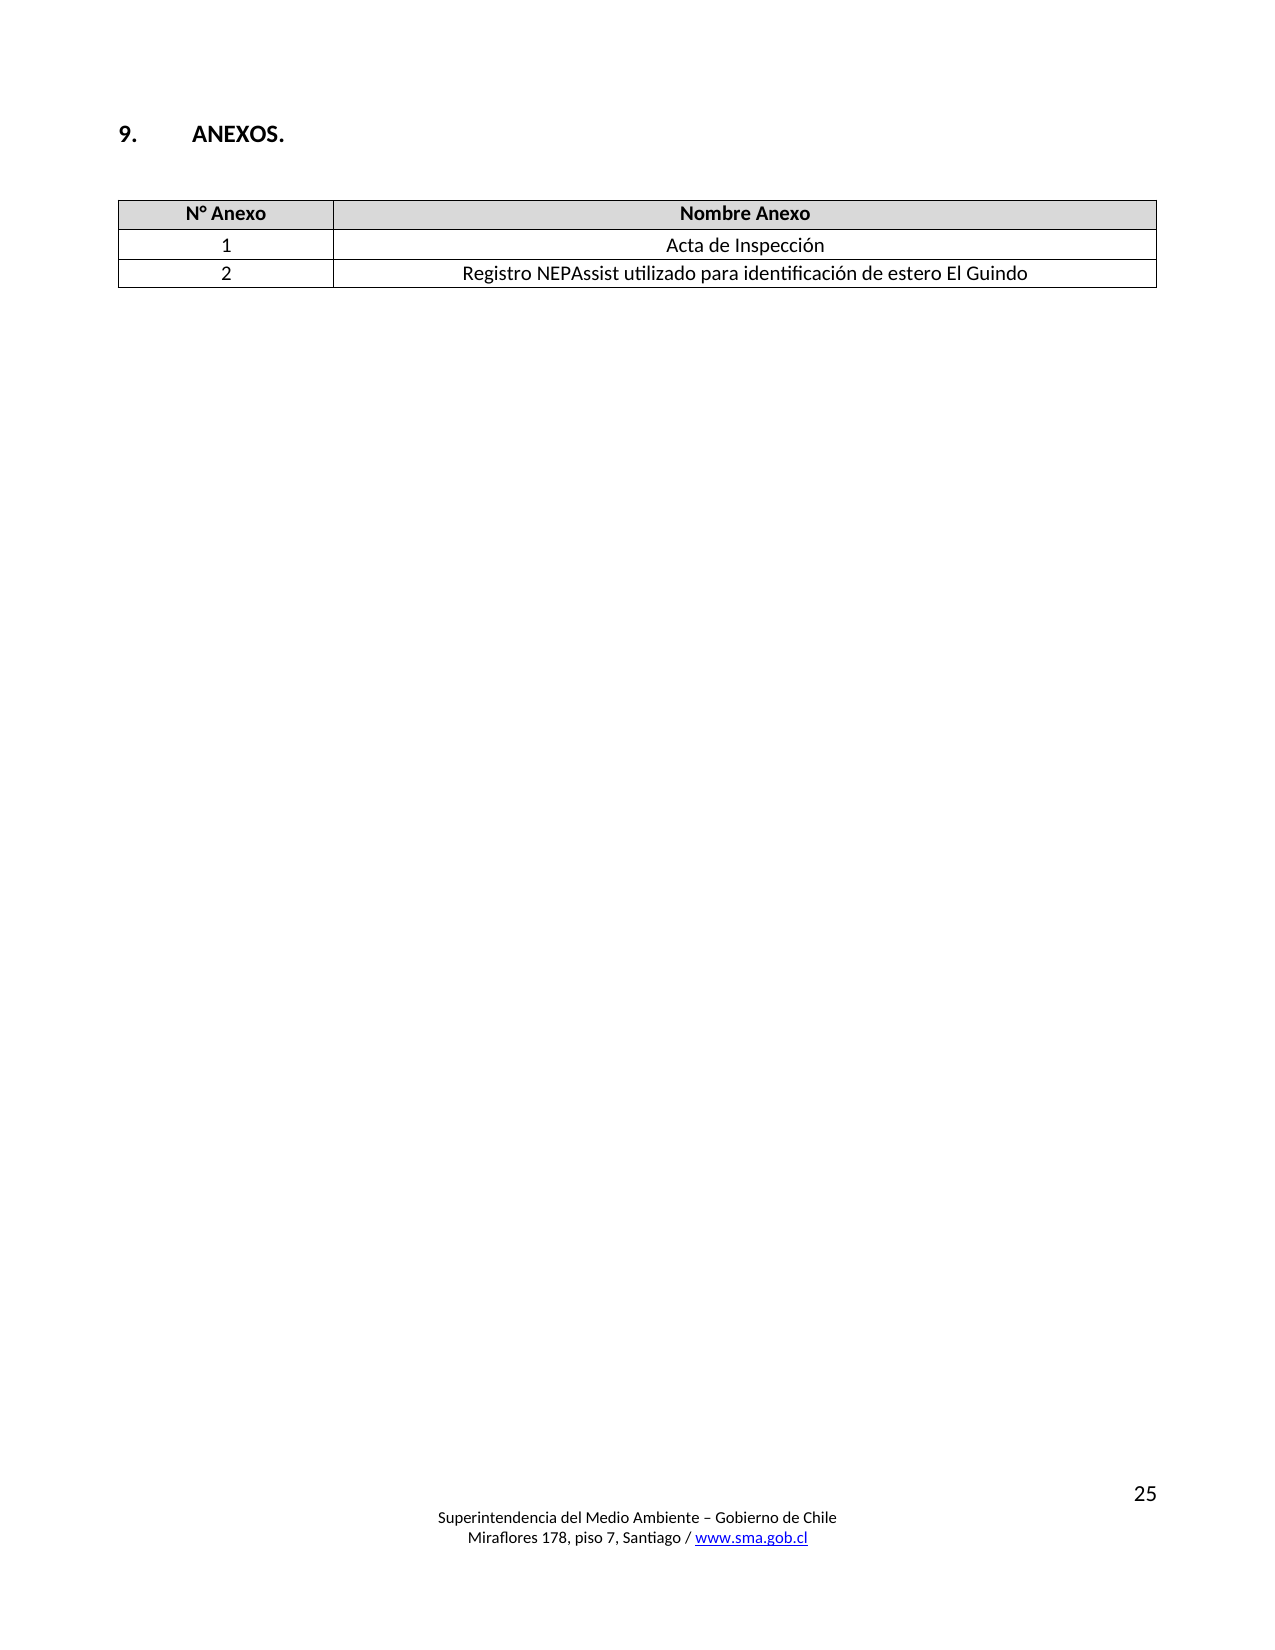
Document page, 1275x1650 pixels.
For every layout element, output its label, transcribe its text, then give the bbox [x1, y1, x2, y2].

table_cell 1 [119, 230, 333, 259]
table_header Nombre Anexo [334, 201, 1156, 229]
subtitle ANEXOS. [118, 118, 1157, 149]
table_cell Acta de Inspección [334, 230, 1156, 259]
table_cell 2 [119, 260, 333, 287]
table_cell Registro NEPAssist utilizado para identificación de estero El Guindo [334, 260, 1156, 287]
table_header N° Anexo [119, 201, 333, 229]
